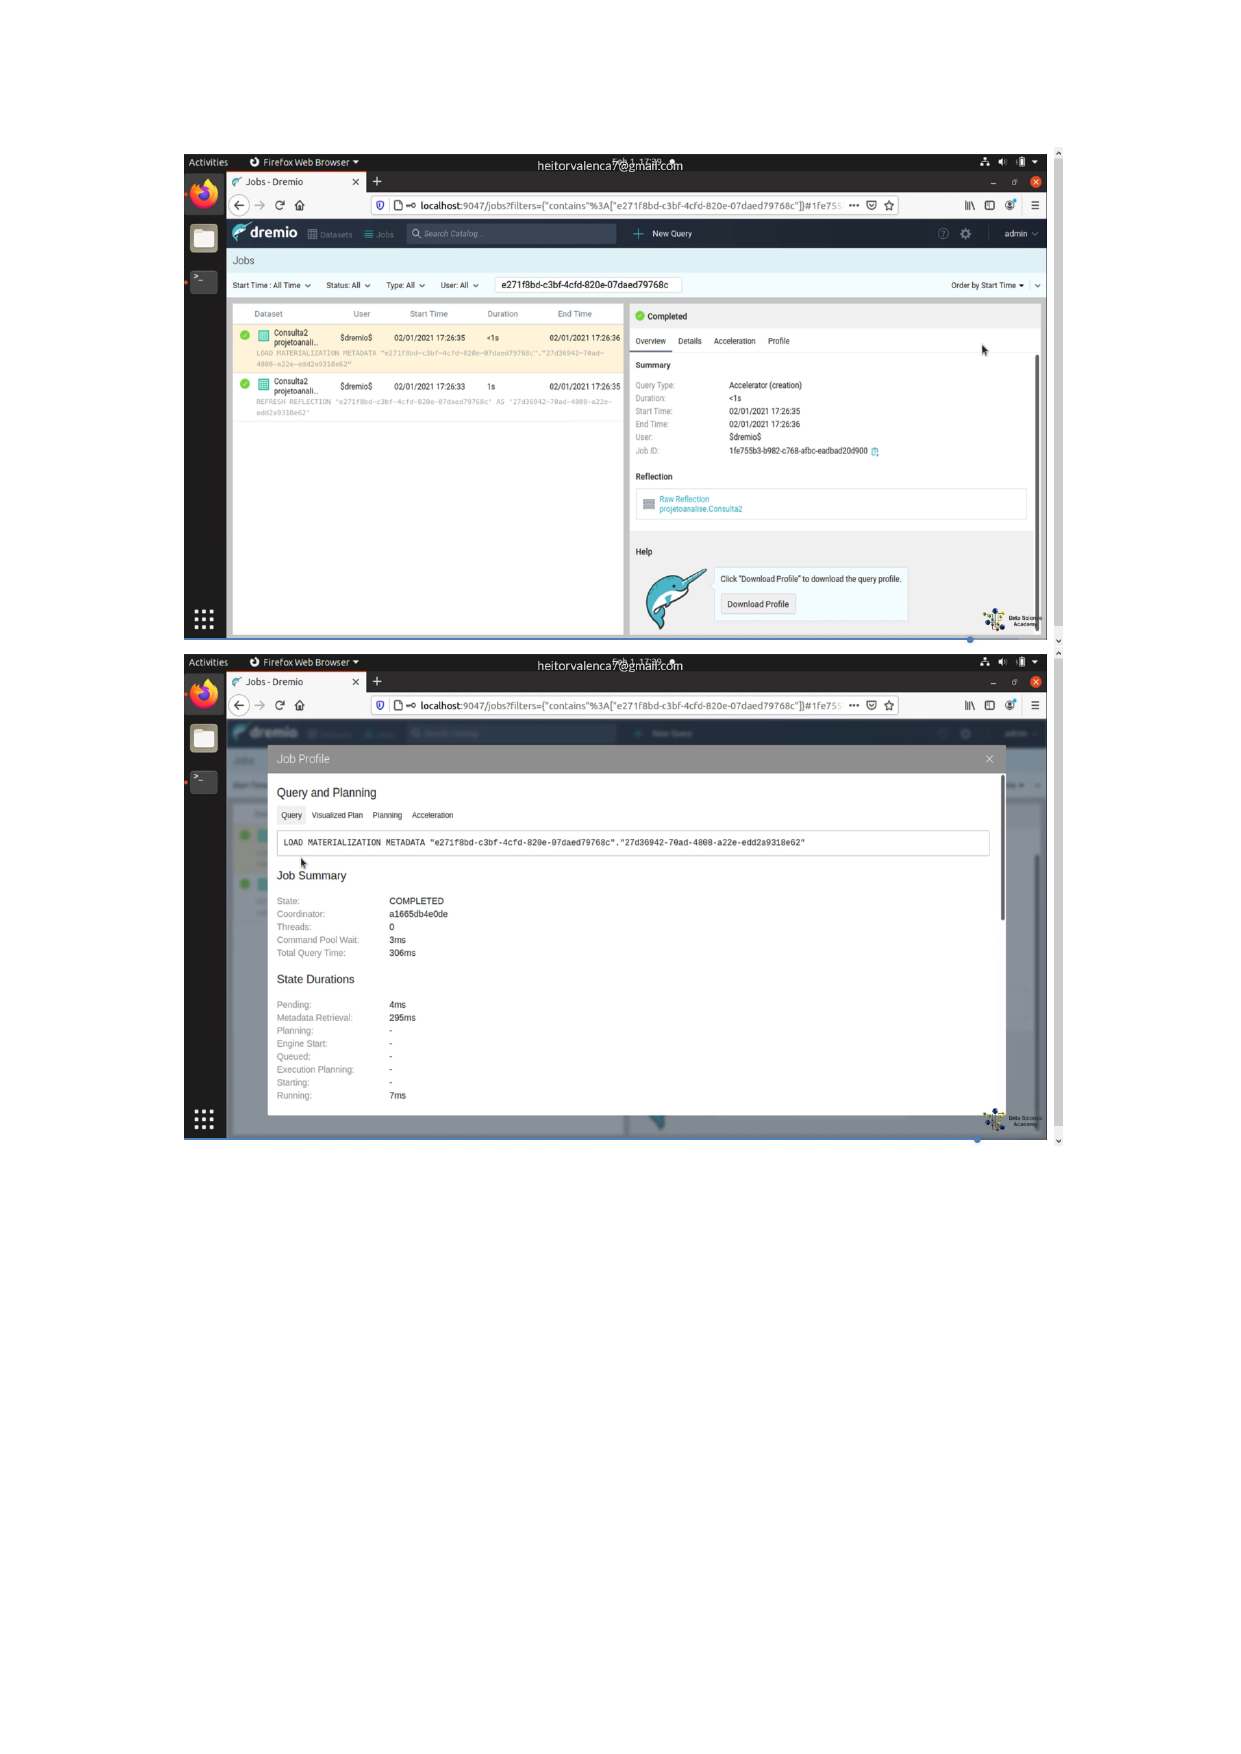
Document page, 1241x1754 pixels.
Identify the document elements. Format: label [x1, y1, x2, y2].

picture [177, 147, 1063, 646]
picture [177, 647, 1063, 1146]
